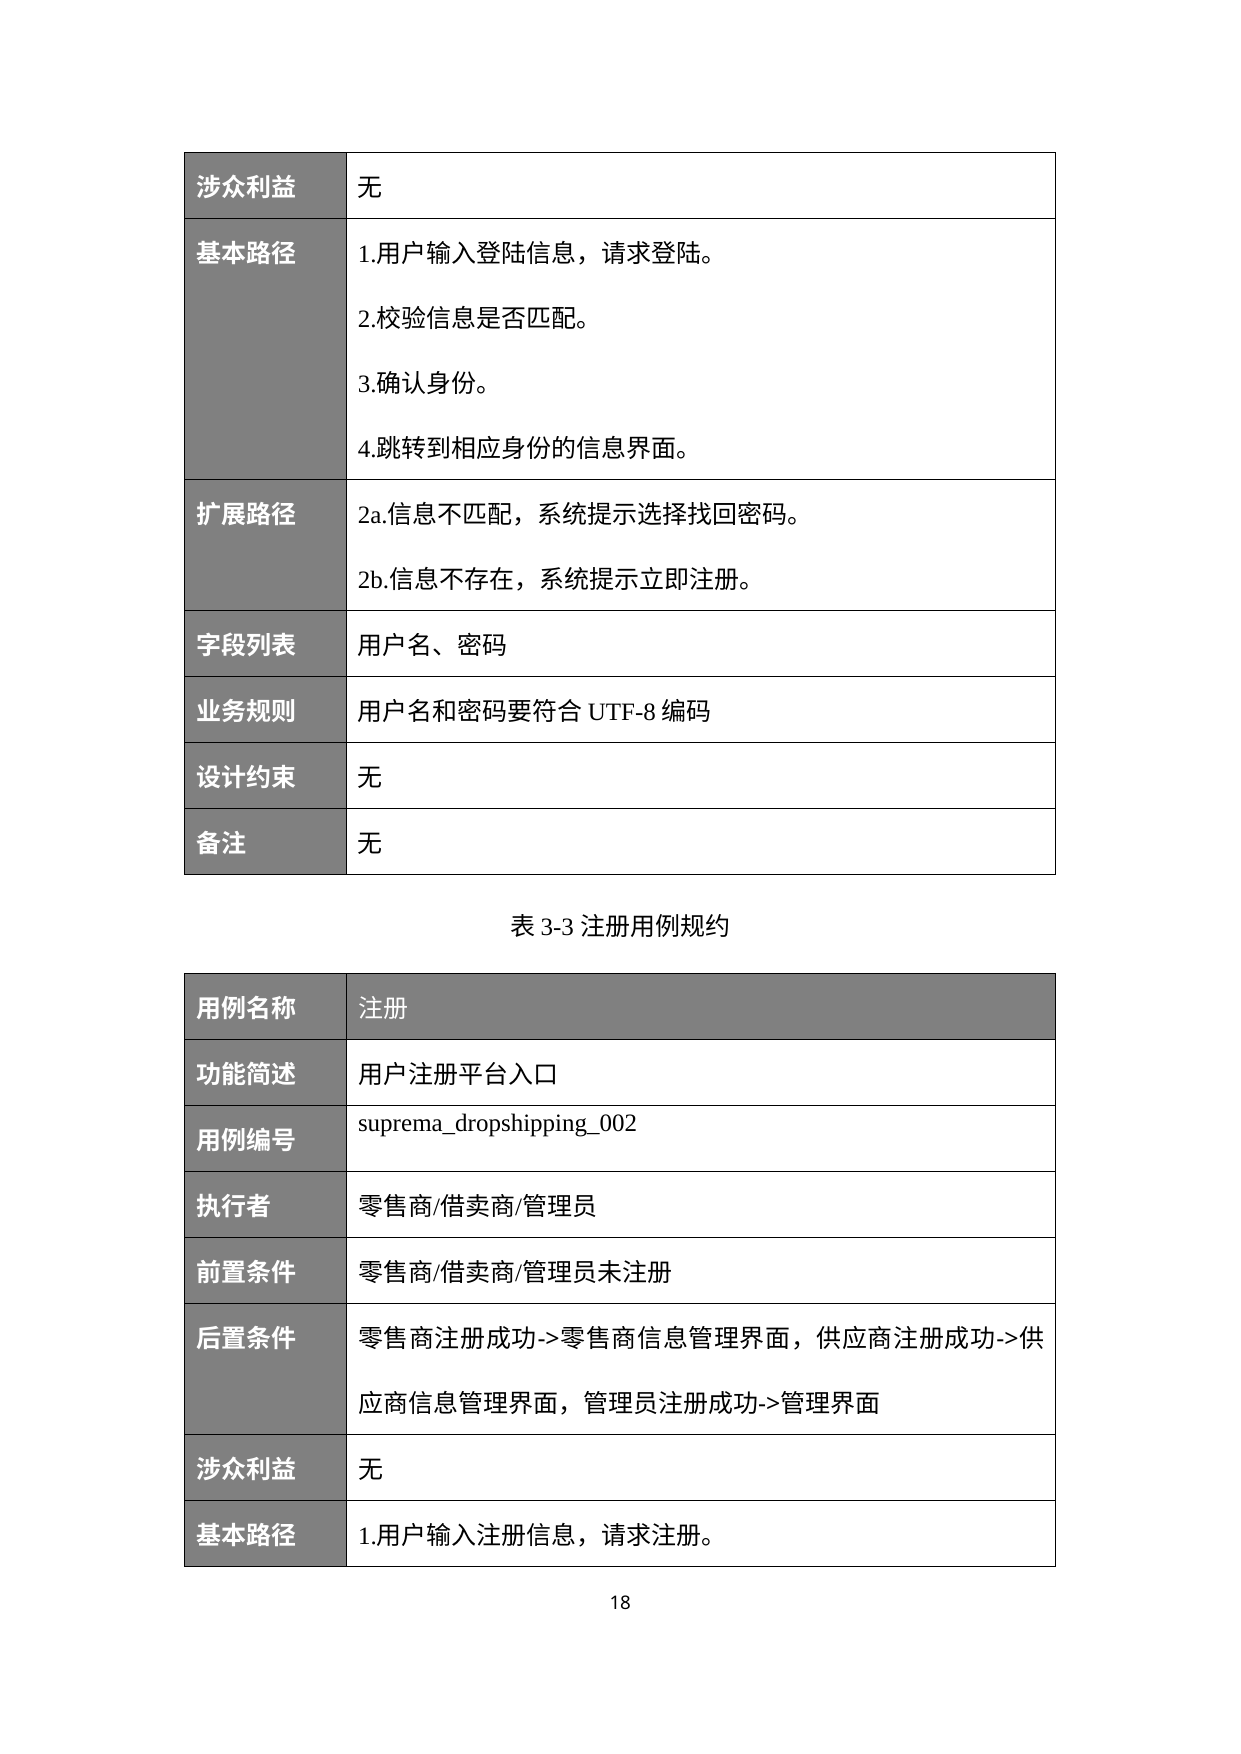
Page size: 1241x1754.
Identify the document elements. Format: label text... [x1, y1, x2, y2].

table_cell 无 [347, 743, 1055, 808]
table_cell 业务规则 [185, 677, 346, 742]
table_cell 零售商/借卖商/管理员未注册 [347, 1238, 1055, 1303]
table_cell 基本路径 [185, 219, 346, 479]
table_header 注册 [347, 974, 1055, 1039]
table_cell 用户注册平台入口 [347, 1040, 1055, 1105]
table_cell 前置条件 [185, 1238, 346, 1303]
table_cell 扩展路径 [185, 480, 346, 610]
table_cell 用户名和密码要符合UTF-8编码 [347, 677, 1055, 742]
table_cell 字段列表 [185, 611, 346, 676]
table_cell 零售商/借卖商/管理员 [347, 1172, 1055, 1237]
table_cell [347, 1501, 1055, 1566]
table_cell 后置条件 [185, 1304, 346, 1434]
table_cell 执行者 [185, 1172, 346, 1237]
table_cell 涉众利益 [185, 153, 346, 218]
table_cell 1.用户输入登陆信息，请求登陆。 2.校验信息是否匹配。 3.确认身份。 4.跳转到相应身份的信息界面。 [347, 219, 1055, 479]
table_cell 用例编号 [185, 1106, 346, 1171]
text 表3-3 注册用例规约 [187, 892, 1053, 957]
table_cell 涉众利益 [185, 1435, 346, 1500]
table_cell 基本路径 [185, 1501, 346, 1566]
table_cell 功能简述 [185, 1040, 346, 1105]
table_cell 无 [347, 1435, 1055, 1500]
table_cell 零售商注册成功->零售商信息管理界面，供应商注册成功->供应商信息管理界面，管理员注册成功->管理界面 [347, 1304, 1055, 1434]
table_cell 备注 [185, 809, 346, 874]
table_header 用例名称 [185, 974, 346, 1039]
table_cell suprema_dropshipping_002 [347, 1106, 1055, 1171]
table_cell 用户名、密码 [347, 611, 1055, 676]
table_cell 设计约束 [185, 743, 346, 808]
table_cell 无 [347, 153, 1055, 218]
table_cell 无 [347, 809, 1055, 874]
table_cell 2a.信息不匹配，系统提示选择找回密码。 2b.信息不存在，系统提示立即注册。 [347, 480, 1055, 610]
